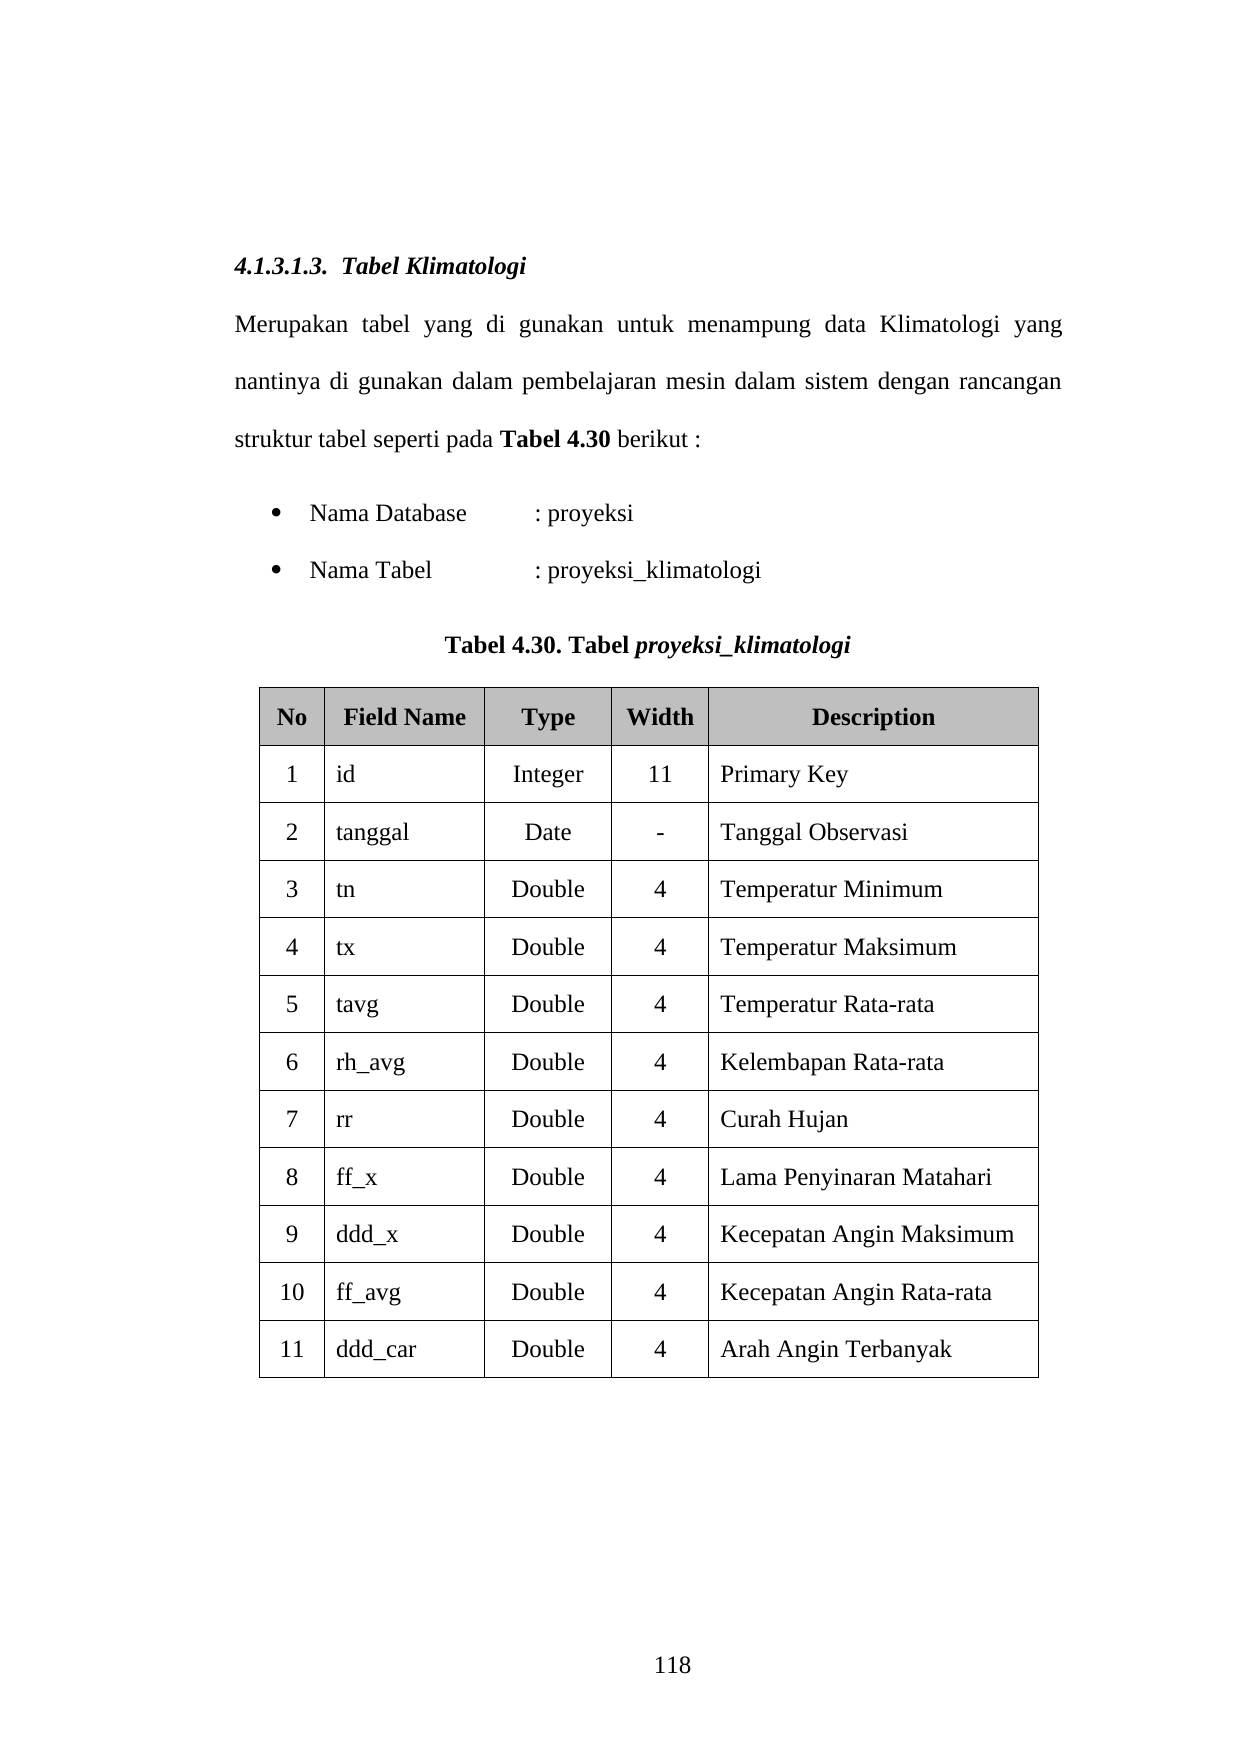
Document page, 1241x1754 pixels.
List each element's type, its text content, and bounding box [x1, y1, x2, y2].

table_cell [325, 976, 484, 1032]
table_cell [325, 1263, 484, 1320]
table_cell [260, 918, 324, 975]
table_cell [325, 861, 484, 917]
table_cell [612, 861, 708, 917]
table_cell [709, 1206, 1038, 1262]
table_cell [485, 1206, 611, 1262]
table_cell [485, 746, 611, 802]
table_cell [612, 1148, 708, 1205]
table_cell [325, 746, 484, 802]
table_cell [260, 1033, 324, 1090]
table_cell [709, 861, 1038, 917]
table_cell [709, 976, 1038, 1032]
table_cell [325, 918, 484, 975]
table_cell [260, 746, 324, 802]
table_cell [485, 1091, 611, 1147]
subtitle Tabel Klimatologi [234, 251, 1063, 280]
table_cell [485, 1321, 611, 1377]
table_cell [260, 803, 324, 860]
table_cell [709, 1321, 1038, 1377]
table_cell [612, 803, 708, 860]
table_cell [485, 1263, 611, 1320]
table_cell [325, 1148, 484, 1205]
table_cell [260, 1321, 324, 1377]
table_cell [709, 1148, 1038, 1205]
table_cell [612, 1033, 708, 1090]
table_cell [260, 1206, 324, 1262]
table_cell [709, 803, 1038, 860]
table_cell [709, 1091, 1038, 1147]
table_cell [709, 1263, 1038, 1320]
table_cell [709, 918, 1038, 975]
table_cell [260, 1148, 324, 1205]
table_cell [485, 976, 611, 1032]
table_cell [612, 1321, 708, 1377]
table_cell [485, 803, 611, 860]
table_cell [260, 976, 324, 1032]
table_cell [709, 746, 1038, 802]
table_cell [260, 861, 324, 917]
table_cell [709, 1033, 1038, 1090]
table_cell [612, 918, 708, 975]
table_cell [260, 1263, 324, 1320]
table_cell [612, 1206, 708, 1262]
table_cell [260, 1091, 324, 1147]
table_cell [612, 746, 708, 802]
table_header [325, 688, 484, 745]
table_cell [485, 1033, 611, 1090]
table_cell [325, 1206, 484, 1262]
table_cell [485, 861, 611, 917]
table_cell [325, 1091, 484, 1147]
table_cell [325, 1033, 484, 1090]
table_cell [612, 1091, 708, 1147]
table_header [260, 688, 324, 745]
list Nama Database : proyeksi [272, 498, 1063, 527]
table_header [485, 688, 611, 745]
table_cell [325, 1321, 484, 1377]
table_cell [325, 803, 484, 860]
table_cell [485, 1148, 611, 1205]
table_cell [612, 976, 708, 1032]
list Nama Tabel : proyeksi_klimatologi [272, 556, 1063, 584]
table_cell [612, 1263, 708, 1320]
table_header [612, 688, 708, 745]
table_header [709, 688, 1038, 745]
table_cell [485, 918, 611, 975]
